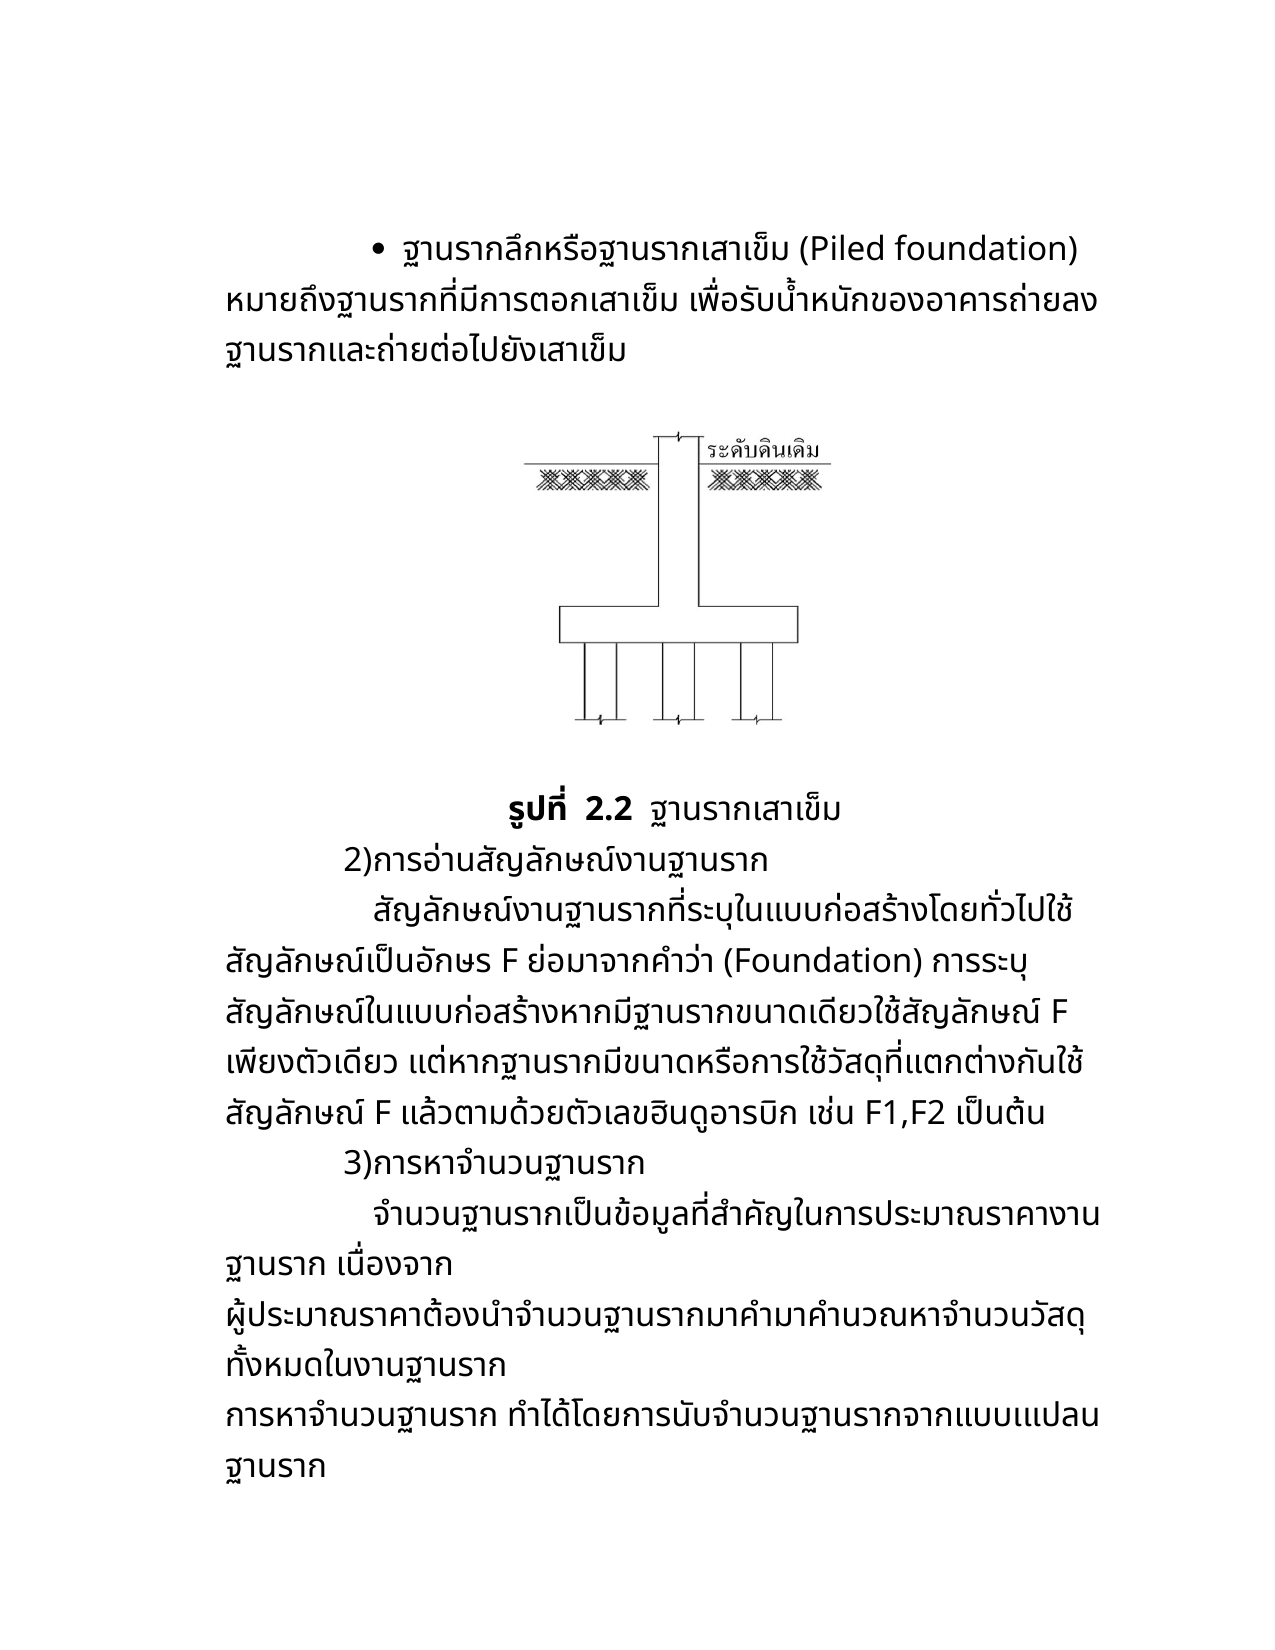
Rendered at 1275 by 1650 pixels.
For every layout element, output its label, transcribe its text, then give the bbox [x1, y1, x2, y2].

text รูปที่ 2.2 ฐานรากเสาเข็ม [225, 785, 1125, 836]
list จำนวนฐานรากเป็นข้อมูลที่สำคัญในการประมาณราคางานฐานราก เนื่องจาก [225, 1190, 1125, 1291]
list การหาจำนวนฐานราก ทำได้โดยการนับจำนวนฐานรากจากแบบเแปลนฐานราก [225, 1391, 1125, 1492]
list ฐานรากลึกหรือฐานรากเสาเข็ม (Piled foundation) หมายถึงฐานรากที่มีการตอกเสาเข็ม เพื่อรับน้ำหนักของอาคารถ่ายลงฐานรากและถ่ายต่อไปยังเสาเข็ม [225, 225, 1125, 376]
text 2) การอ่านสัญลักษณ์งานฐานราก [225, 836, 1125, 886]
list 3) การหาจำนวนฐานราก [225, 1139, 1125, 1190]
picture [518, 421, 832, 740]
list ผู้ประมาณราคาต้องนำจำนวนฐานรากมาคำมาคำนวณหาจำนวนวัสดุทั้งหมดในงานฐานราก [225, 1291, 1125, 1391]
list สัญลักษณ์งานฐานรากที่ระบุในแบบก่อสร้างโดยทั่วไปใช้สัญลักษณ์เป็นอักษร F ย่อมาจากคำว่า (Foundation) การระบุสัญลักษณ์ในแบบก่อสร้างหากมีฐานรากขนาดเดียวใช้สัญลักษณ์ F เพียงตัวเดียว แต่หากฐานรากมีขนาดหรือการใช้วัสดุที่แตกต่างกันใช้สัญลักษณ์ F แล้วตามด้วยตัวเลขฮินดูอารบิก เช่น F1,F2 เป็นต้น [225, 886, 1125, 1139]
